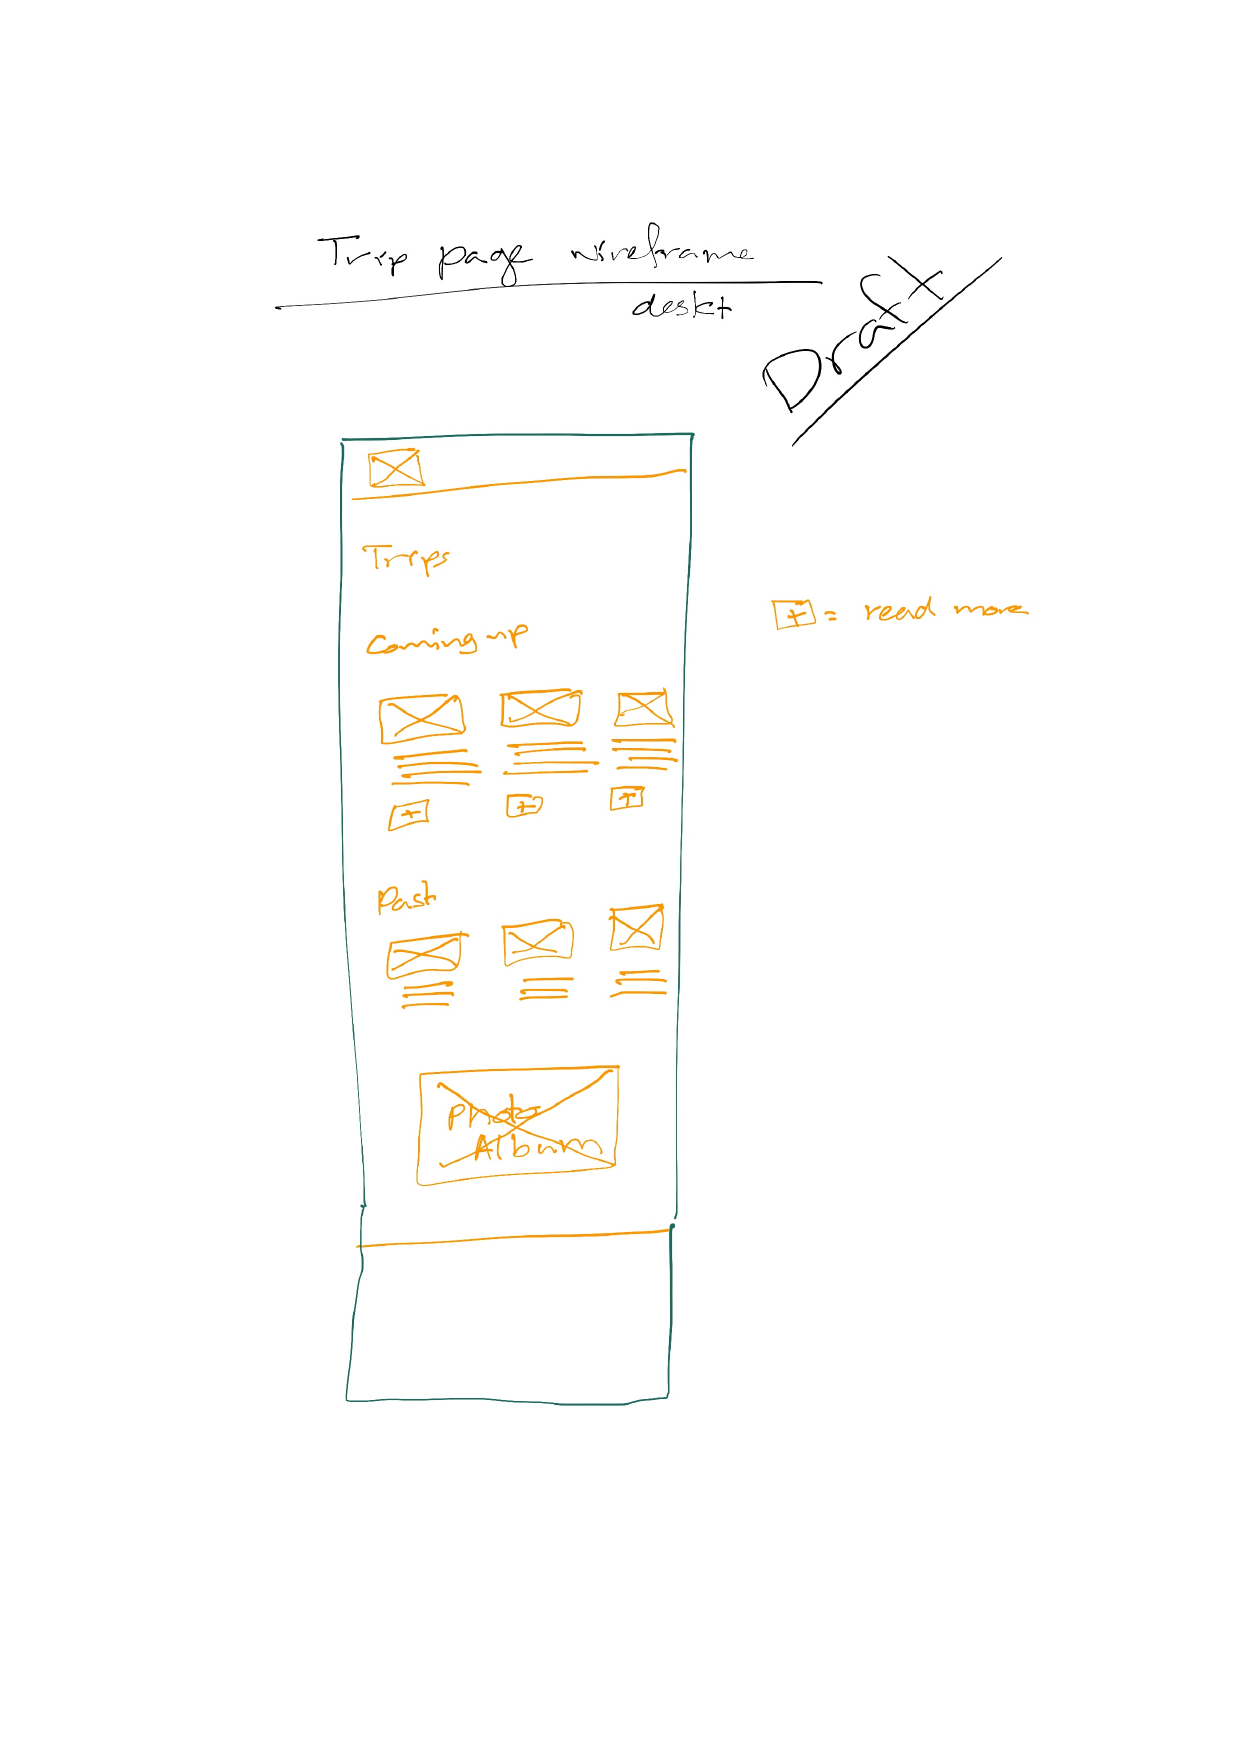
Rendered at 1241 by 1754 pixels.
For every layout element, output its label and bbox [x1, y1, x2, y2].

picture [187, 150, 1053, 1486]
